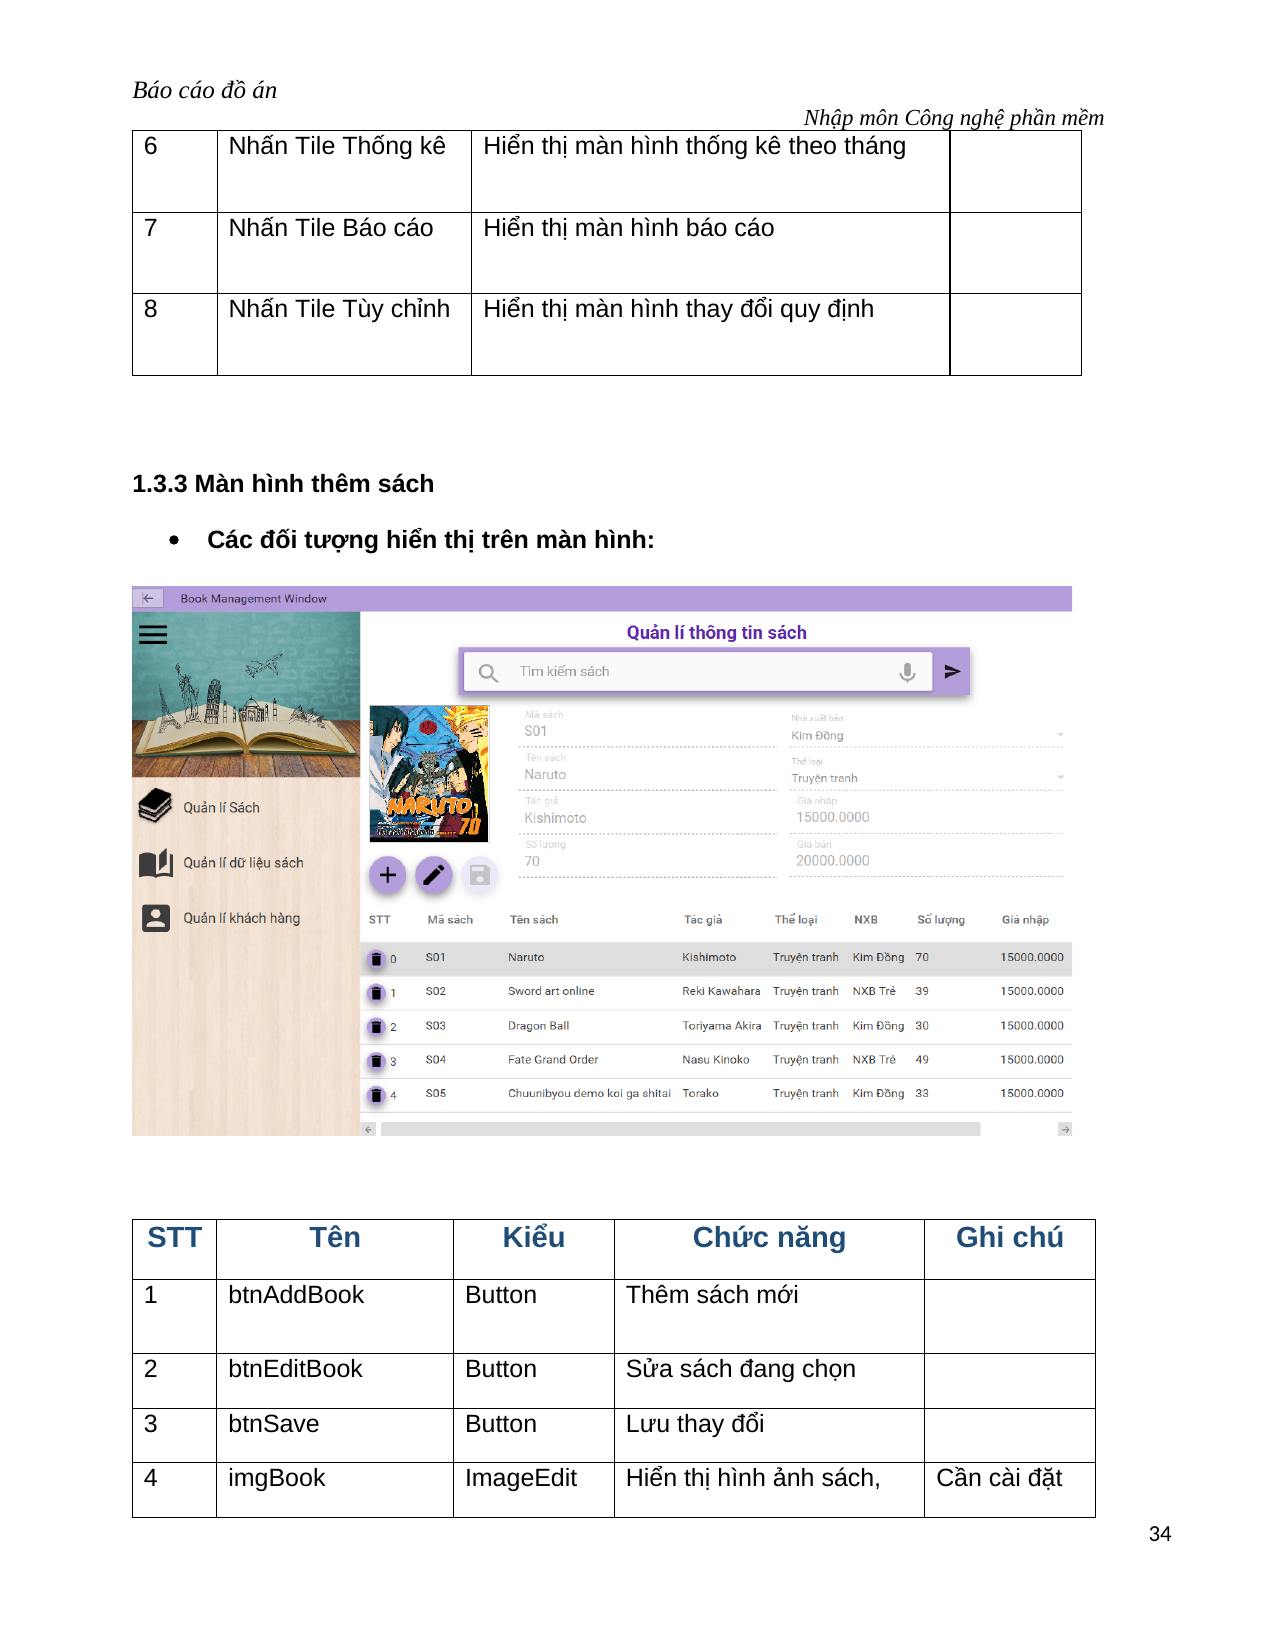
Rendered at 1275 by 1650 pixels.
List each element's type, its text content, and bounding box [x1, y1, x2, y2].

table_header Ghi chú [925, 1220, 1095, 1279]
table_cell 8 [133, 294, 217, 374]
table_cell Nhấn Tile Tùy chỉnh [218, 294, 471, 374]
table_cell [615, 1463, 924, 1517]
table_header Chức năng [615, 1220, 924, 1279]
table_cell Nhấn Tile Thống kê [218, 131, 471, 212]
table_cell 7 [133, 213, 217, 293]
table_header Kiểu [454, 1220, 614, 1279]
table_cell [925, 1409, 1095, 1462]
table_cell Hiển thị màn hình báo cáo [472, 213, 949, 293]
table_header STT [133, 1220, 216, 1279]
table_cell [925, 1463, 1095, 1517]
table_cell Hiển thị màn hình thay đổi quy định [472, 294, 949, 374]
table_cell 2 [133, 1354, 216, 1407]
table_cell btnSave [217, 1409, 453, 1462]
table_cell [925, 1280, 1095, 1353]
table_cell [925, 1354, 1095, 1407]
table_cell Lưu thay đổi [615, 1409, 924, 1462]
table_cell Thêm sách mới [615, 1280, 924, 1353]
picture [132, 586, 1073, 1136]
table_cell 3 [133, 1409, 216, 1462]
table_cell Hiển thị màn hình thống kê theo tháng [472, 131, 949, 212]
table_cell 4 [133, 1463, 216, 1517]
table_cell Button [454, 1409, 614, 1462]
table_cell btnEditBook [217, 1354, 453, 1407]
table_cell Button [454, 1354, 614, 1407]
table_cell [951, 213, 1081, 293]
table_header Tên [217, 1220, 453, 1279]
table_cell Sửa sách đang chọn [615, 1354, 924, 1407]
table_cell [951, 294, 1081, 374]
table_cell 1 [133, 1280, 216, 1353]
table_cell imgBook [217, 1463, 453, 1517]
table_cell Nhấn Tile Báo cáo [218, 213, 471, 293]
text 1.3.3 Màn hình thêm sách [132, 469, 1171, 498]
list Các đối tượng hiển thị trên màn hình: [169, 525, 1171, 554]
table_cell ImageEdit [454, 1463, 614, 1517]
table_cell btnAddBook [217, 1280, 453, 1353]
table_cell 6 [133, 131, 217, 212]
table_cell Button [454, 1280, 614, 1353]
table_cell [951, 131, 1081, 212]
